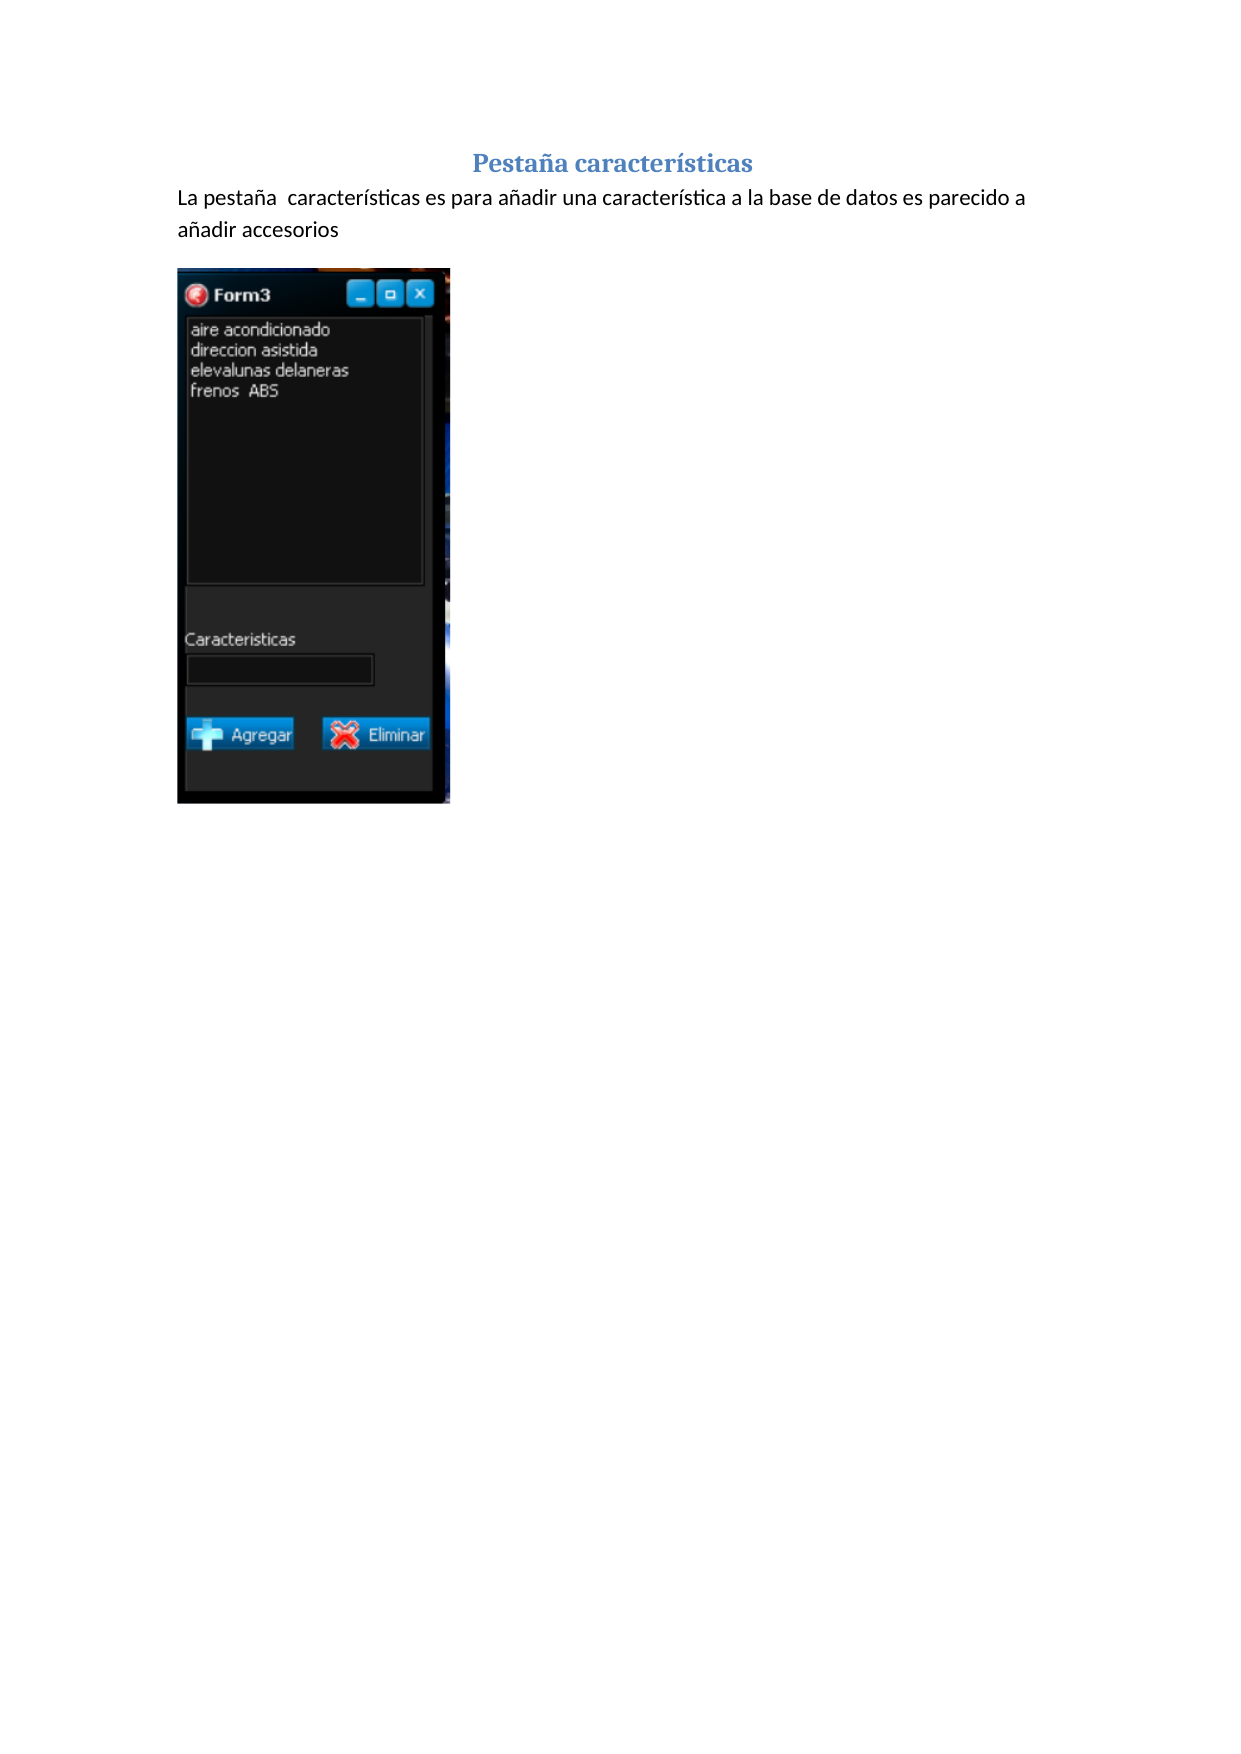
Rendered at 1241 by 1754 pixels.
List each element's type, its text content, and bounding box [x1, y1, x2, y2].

subtitle Pestaña características [177, 148, 1063, 179]
picture [177, 268, 454, 805]
text La pestaña características es para añadir una característica a la base de datos es parecido a añadir accesorios [177, 183, 1063, 243]
